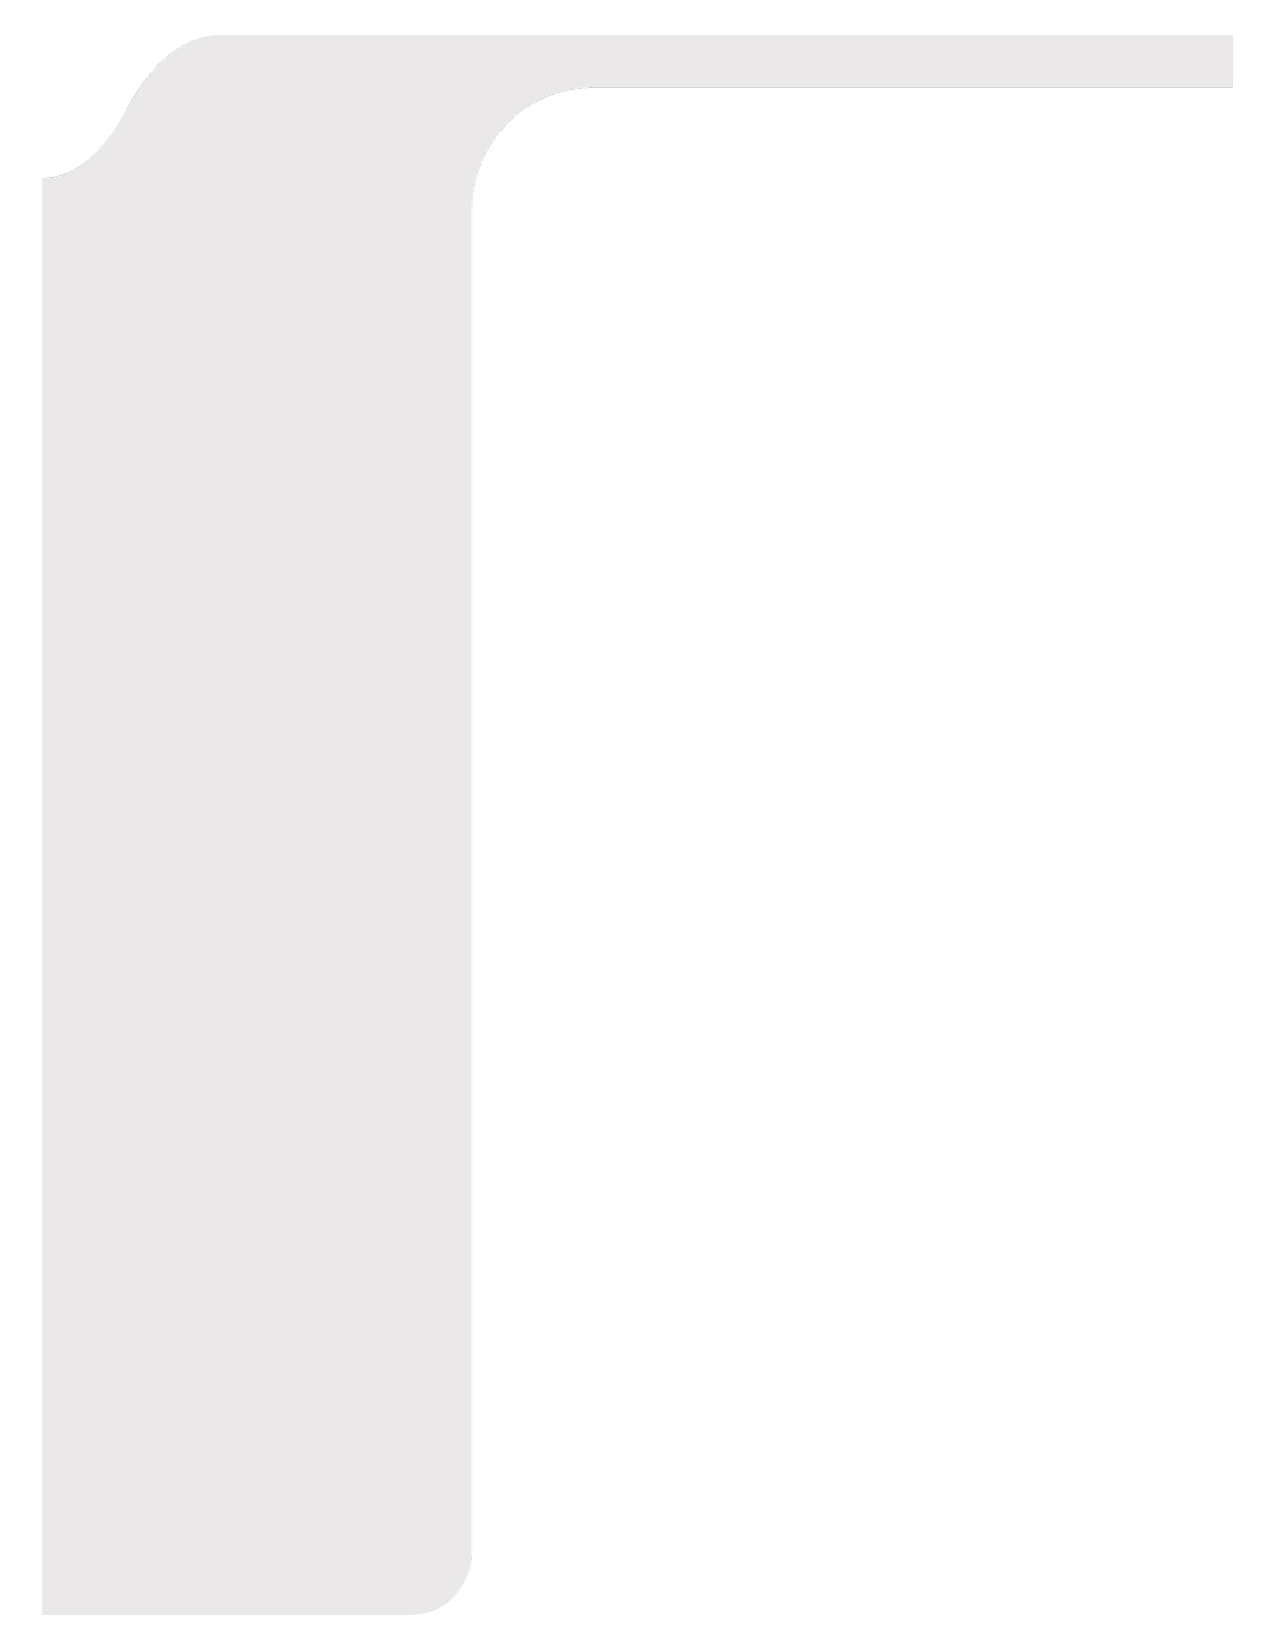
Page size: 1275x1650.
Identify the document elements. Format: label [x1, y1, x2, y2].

picture [42, 35, 1233, 1615]
